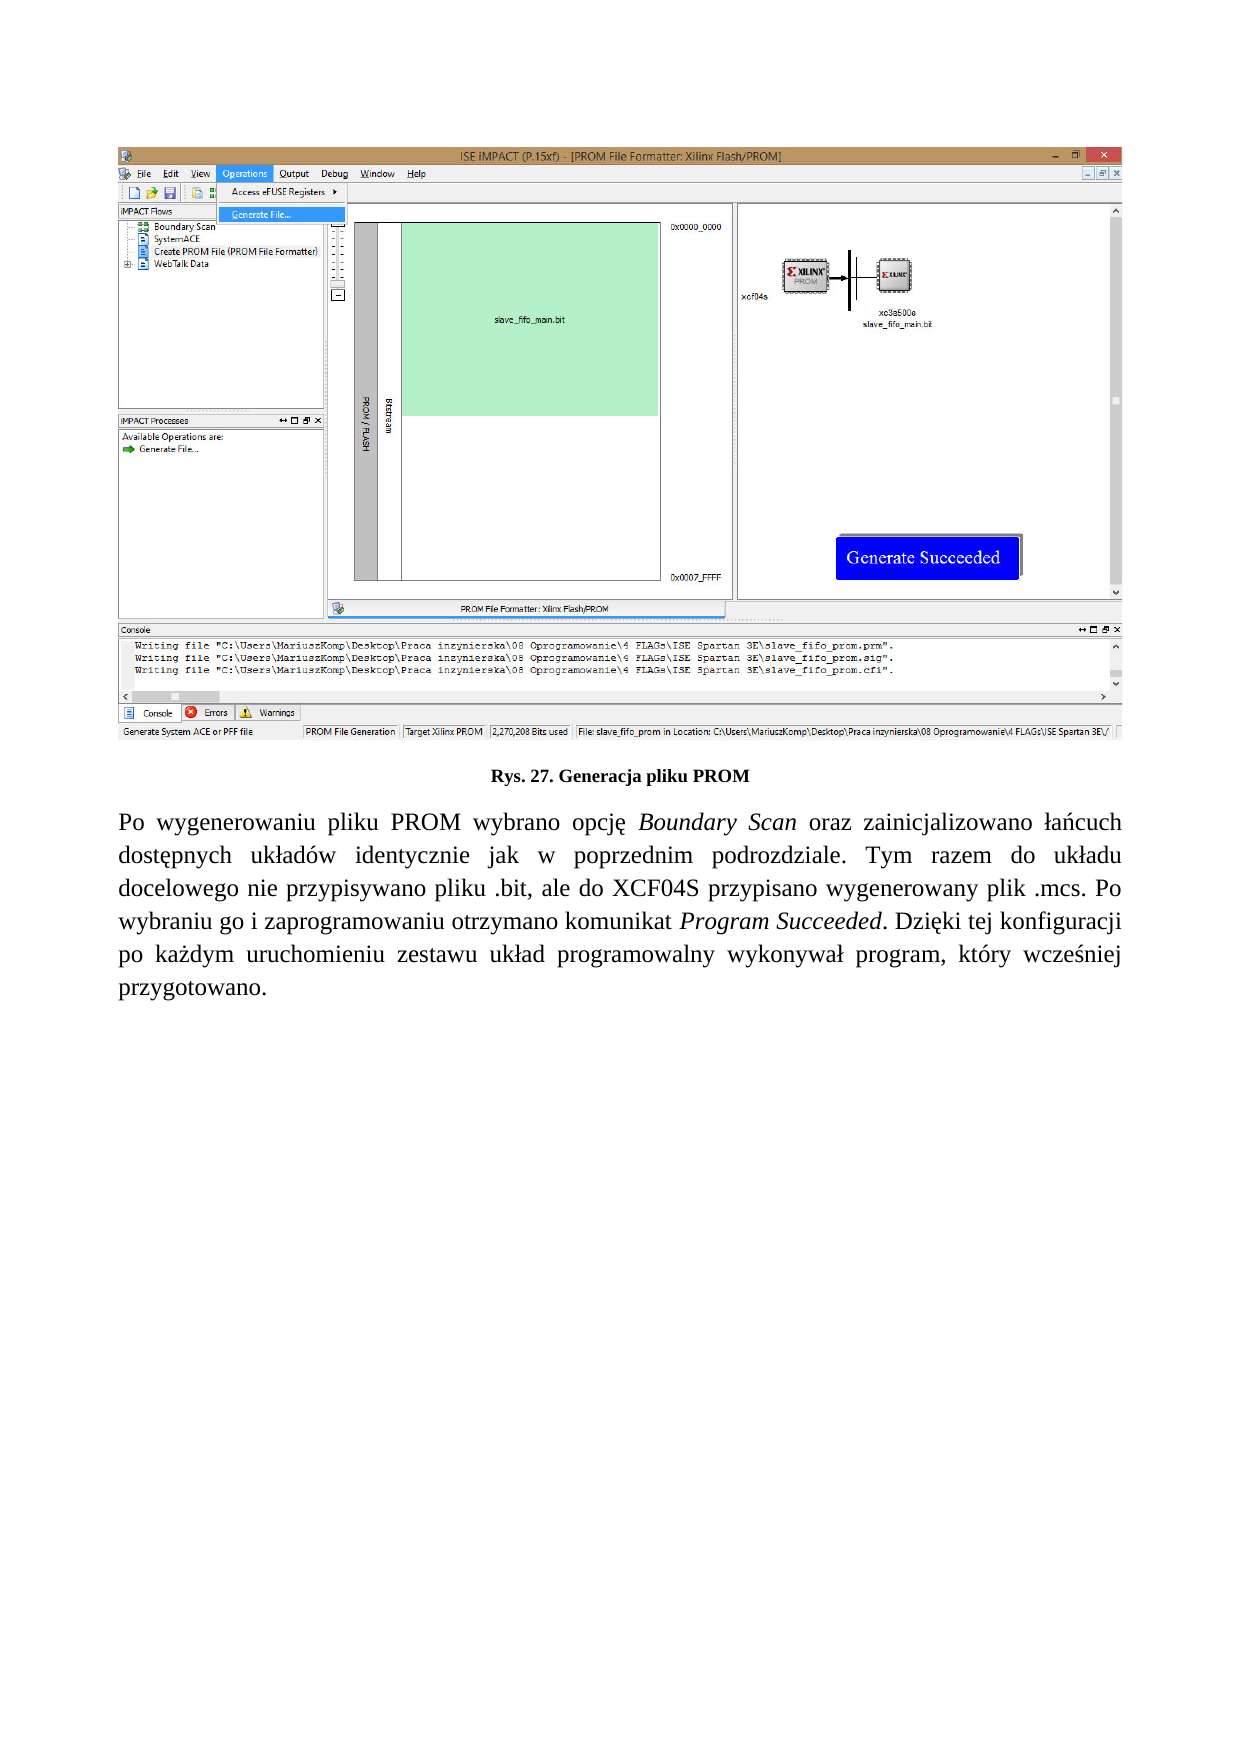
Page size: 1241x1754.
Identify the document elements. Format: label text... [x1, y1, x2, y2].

text Po wygenerowaniu pliku PROM wybrano opcję Boundary Scan oraz zainicjalizowano łańcuch dostępnych układów identycznie jak w poprzednim podrozdziale. Tym razem do układu docelowego nie przypisywano pliku .bit, ale do XCF04S przypisano wygenerowany plik .mcs. Po wybraniu go i zaprogramowaniu otrzymano komunikat Program Succeeded. Dzięki tej konfiguracji po każdym uruchomieniu zestawu układ programowalny wykonywał program, który wcześniej przygotowano. [118, 807, 1122, 1001]
picture [118, 147, 1123, 740]
